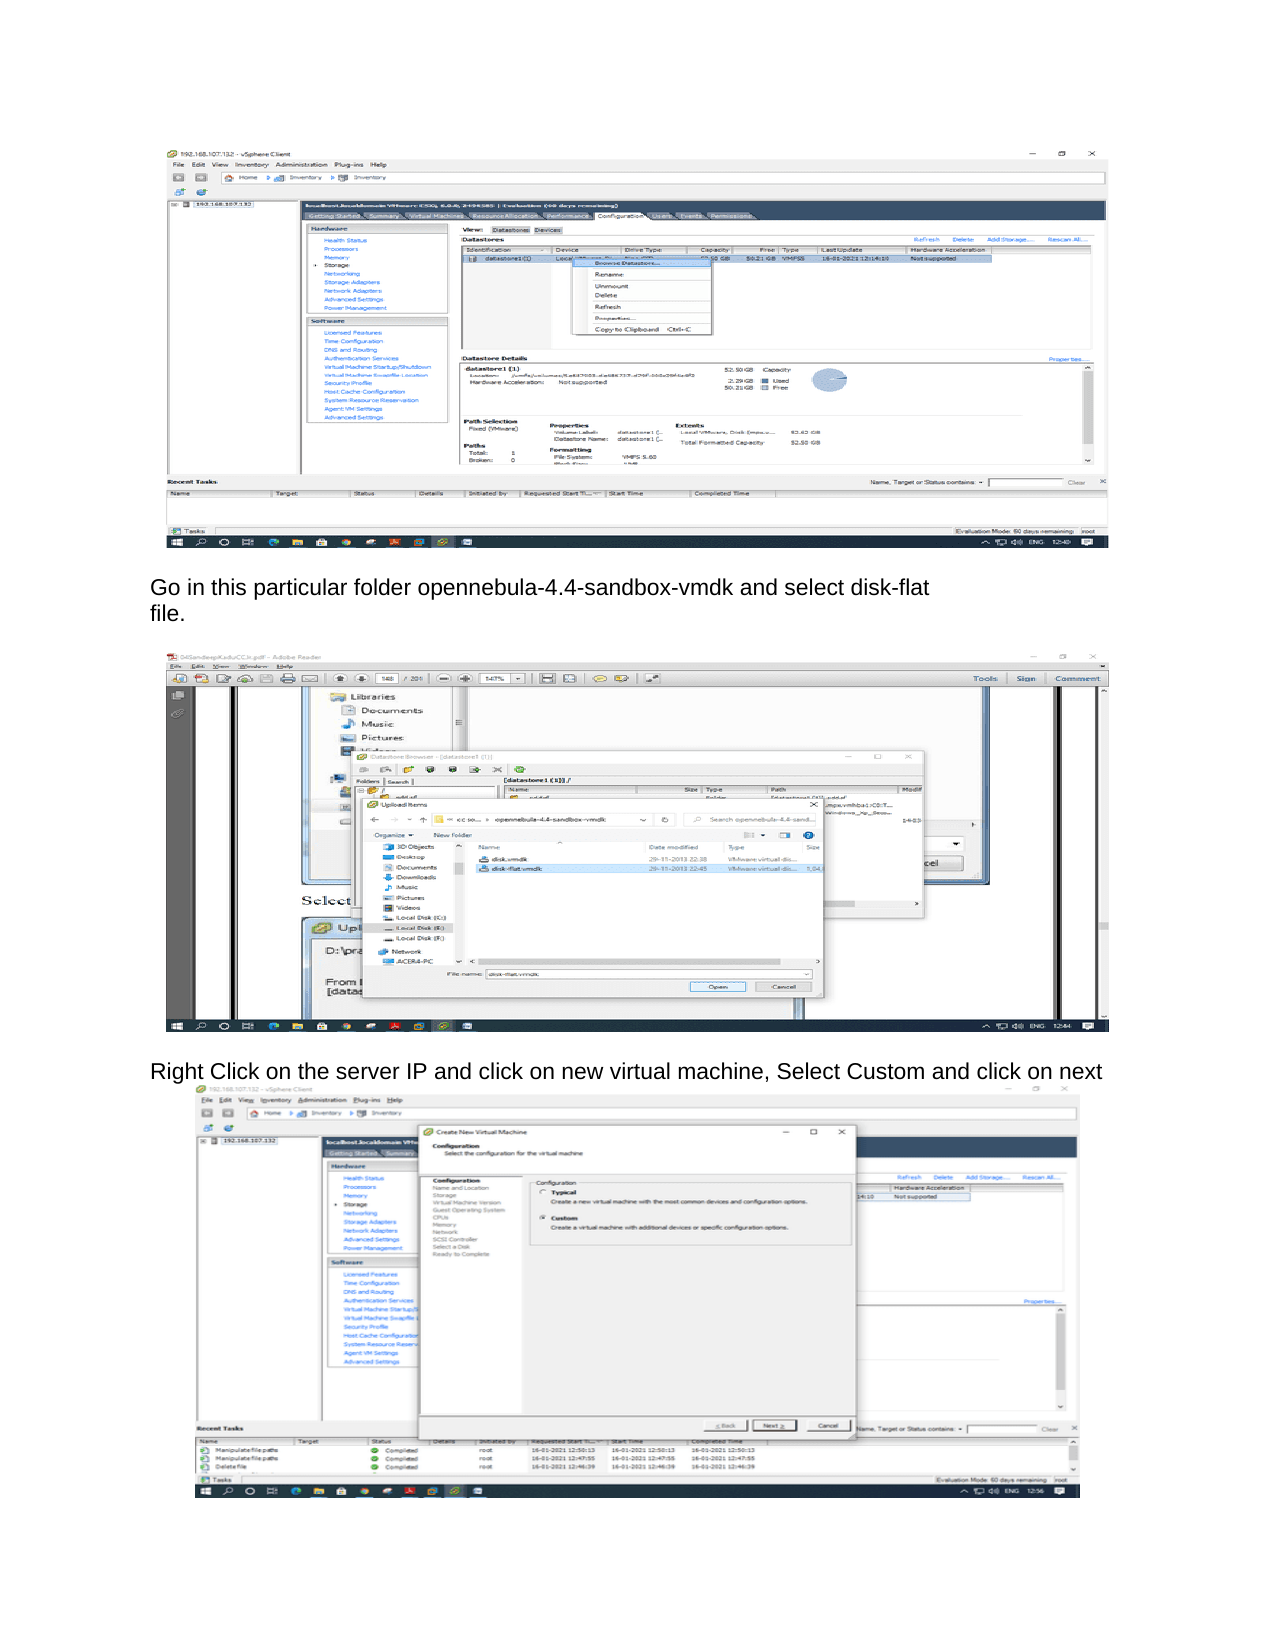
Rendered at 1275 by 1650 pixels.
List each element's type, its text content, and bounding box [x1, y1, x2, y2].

picture [166, 652, 1109, 1032]
text file. [150, 600, 1125, 626]
text Go in this particular folder opennebula-4.4-sandbox-vmdk and select disk-flat [150, 573, 1125, 600]
picture [195, 1084, 1080, 1498]
text Right Click on the server IP and click on new virtual machine, Select Custom and click on next [150, 1058, 1125, 1084]
picture [166, 150, 1109, 548]
